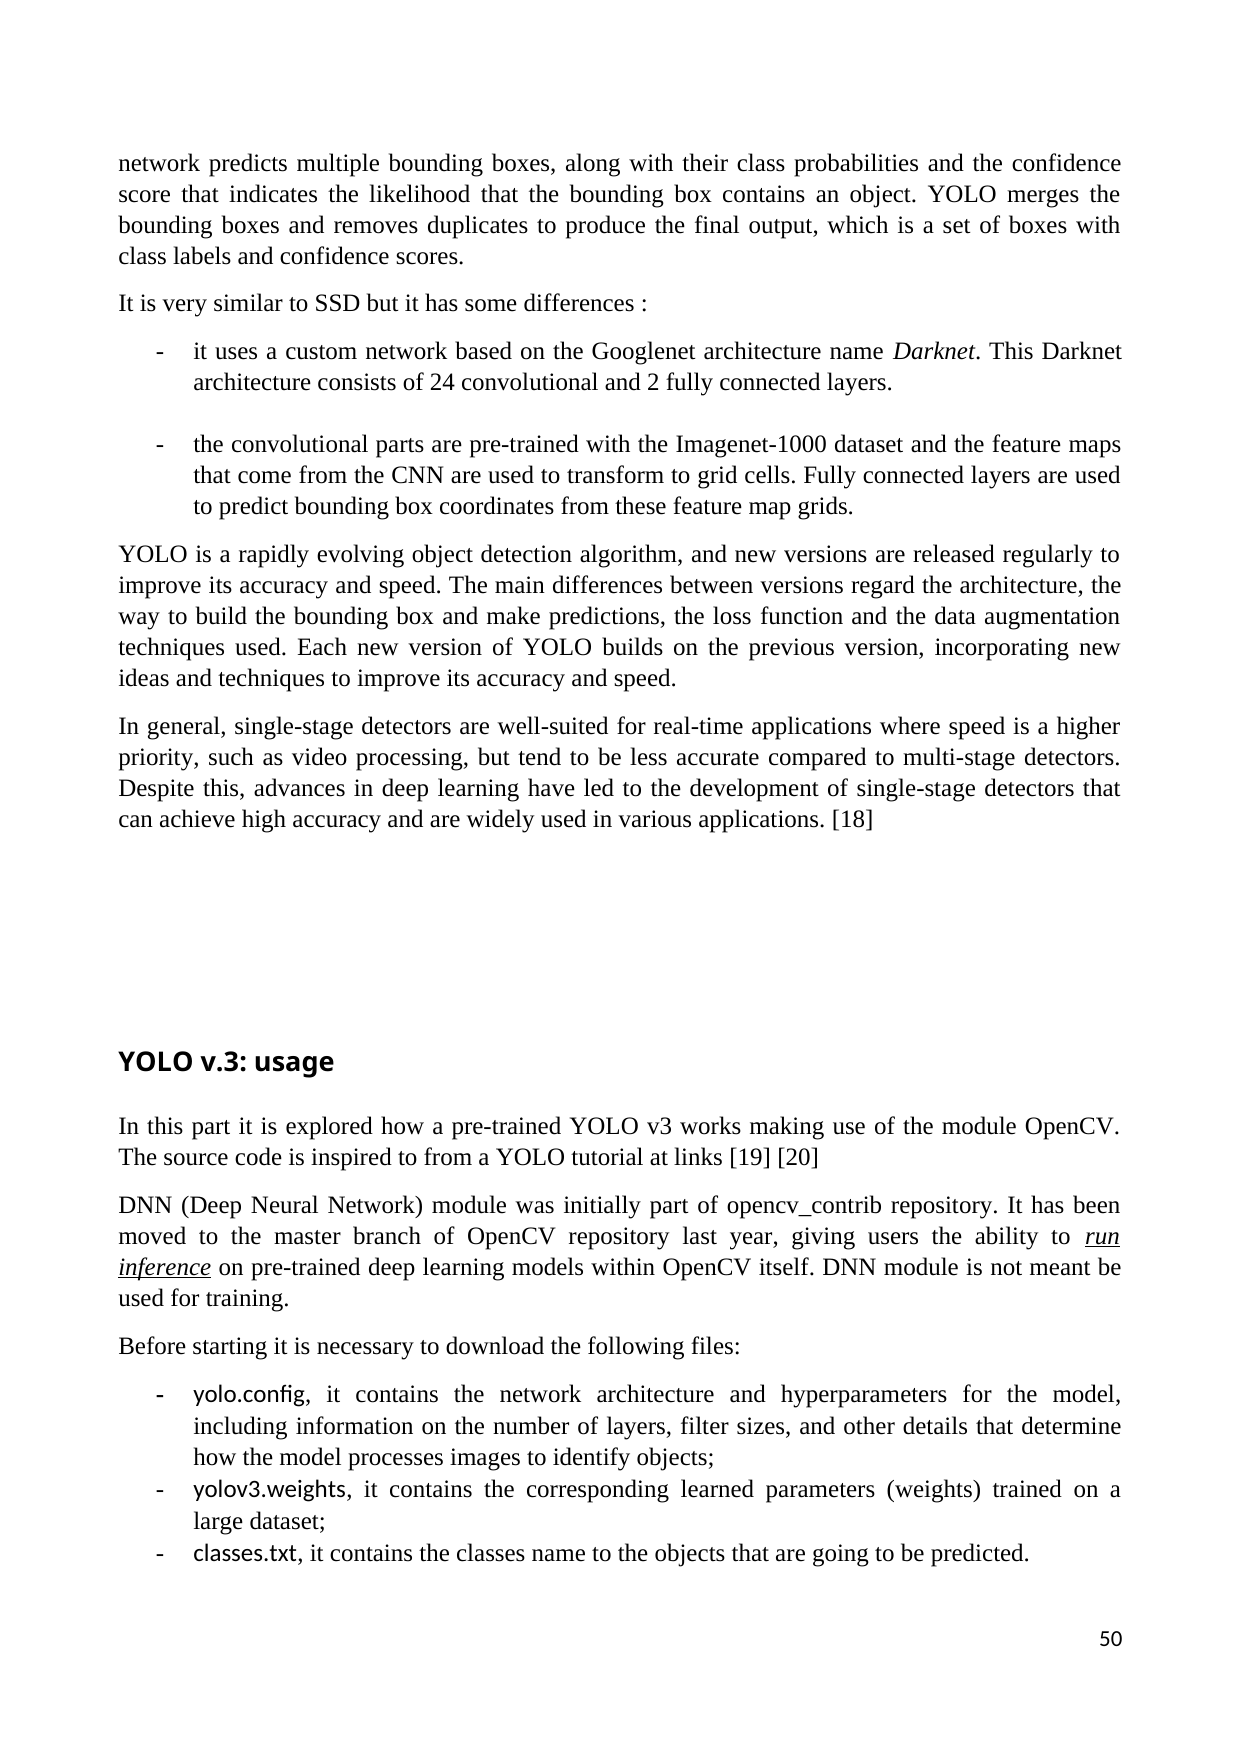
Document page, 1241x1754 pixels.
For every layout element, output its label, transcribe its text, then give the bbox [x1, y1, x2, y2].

text DNN (Deep Neural Network) module was initially part of opencv_contrib repository. It has been moved to the master branch of OpenCV repository last year, giving users the ability to run inference on pre-trained deep learning models within OpenCV itself. DNN module is not meant be used for training. [118, 1190, 1122, 1312]
text In this part it is explored how a pre-trained YOLO v3 works making use of the module OpenCV. The source code is inspired to from a YOLO tutorial at links [19] [20] [118, 1111, 1122, 1171]
text YOLO is a rapidly evolving object detection algorithm, and new versions are released regularly to improve its accuracy and speed. The main differences between versions regard the architecture, the way to build the bounding box and make predictions, the loss function and the data augmentation techniques used. Each new version of YOLO builds on the previous version, incorporating new ideas and techniques to improve its accuracy and speed. [118, 539, 1122, 692]
text Before starting it is necessary to download the following files: [118, 1331, 1122, 1359]
list yolov3.weights, it contains the corresponding learned parameters (weights) trained on a large dataset; [156, 1473, 1122, 1535]
text In general, single-stage detectors are well-suited for real-time applications where speed is a higher priority, such as video processing, but tend to be less accurate compared to multi-stage detectors. Despite this, advances in deep learning have led to the development of single-stage detectors that can achieve high accuracy and are widely used in various applications. [18] [118, 711, 1122, 833]
list it uses a custom network based on the Googlenet architecture name Darknet. This Darknet architecture consists of 24 convolutional and 2 fully connected layers. [156, 336, 1122, 396]
list yolo.config, it contains the network architecture and hyperparameters for the model, including information on the number of layers, filter sizes, and other details that determine how the model processes images to identify objects; [156, 1378, 1122, 1471]
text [118, 148, 1122, 269]
list the convolutional parts are pre-trained with the Imagenet-1000 dataset and the feature maps that come from the CNN are used to transform to grid cells. Fully connected layers are used to predict bounding box coordinates from these feature map grids. [156, 429, 1122, 520]
text It is very similar to SSD but it has some differences : [118, 288, 1122, 317]
list classes.txt, it contains the classes name to the objects that are going to be predicted. [156, 1537, 1122, 1568]
subtitle YOLO v.3: usage [118, 1043, 1122, 1079]
